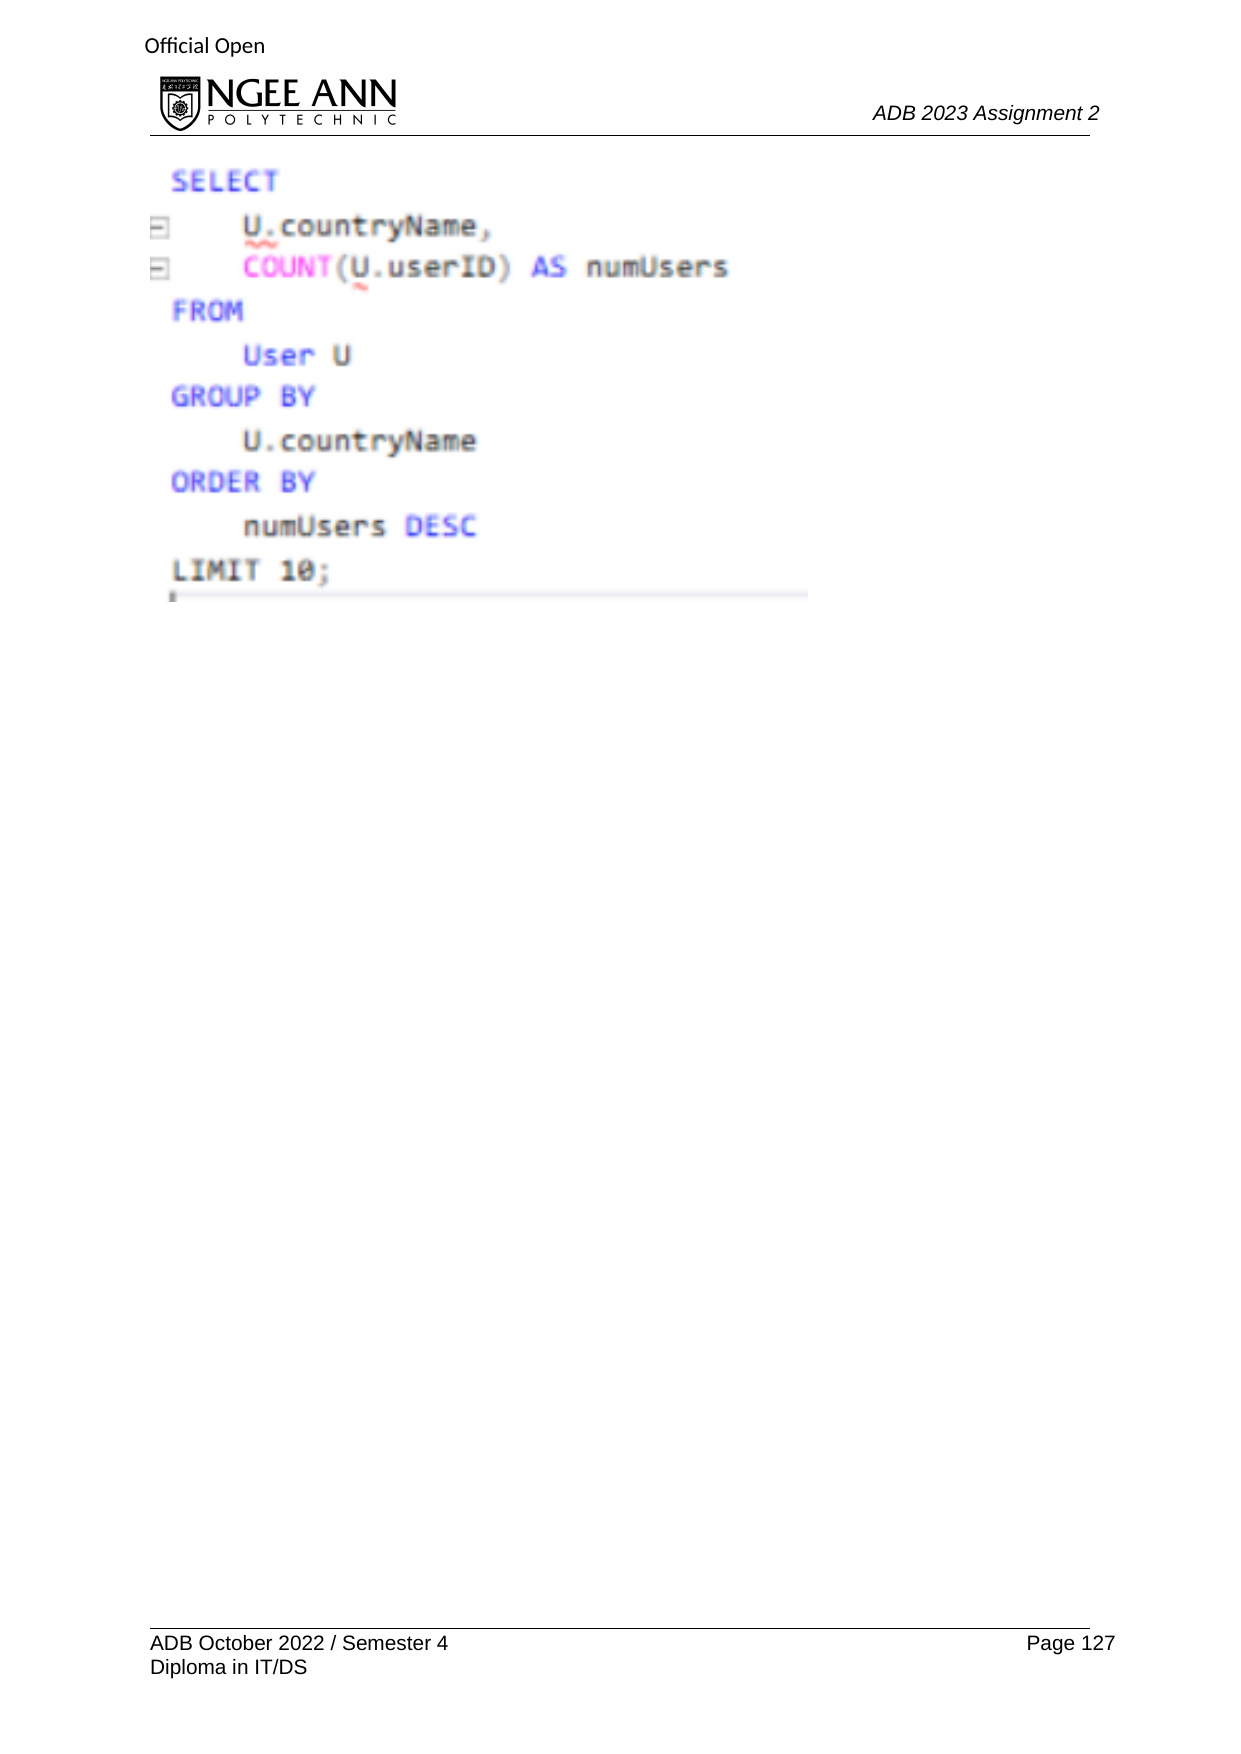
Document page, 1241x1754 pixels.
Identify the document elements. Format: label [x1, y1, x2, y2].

picture [150, 150, 808, 602]
picture [150, 75, 402, 133]
